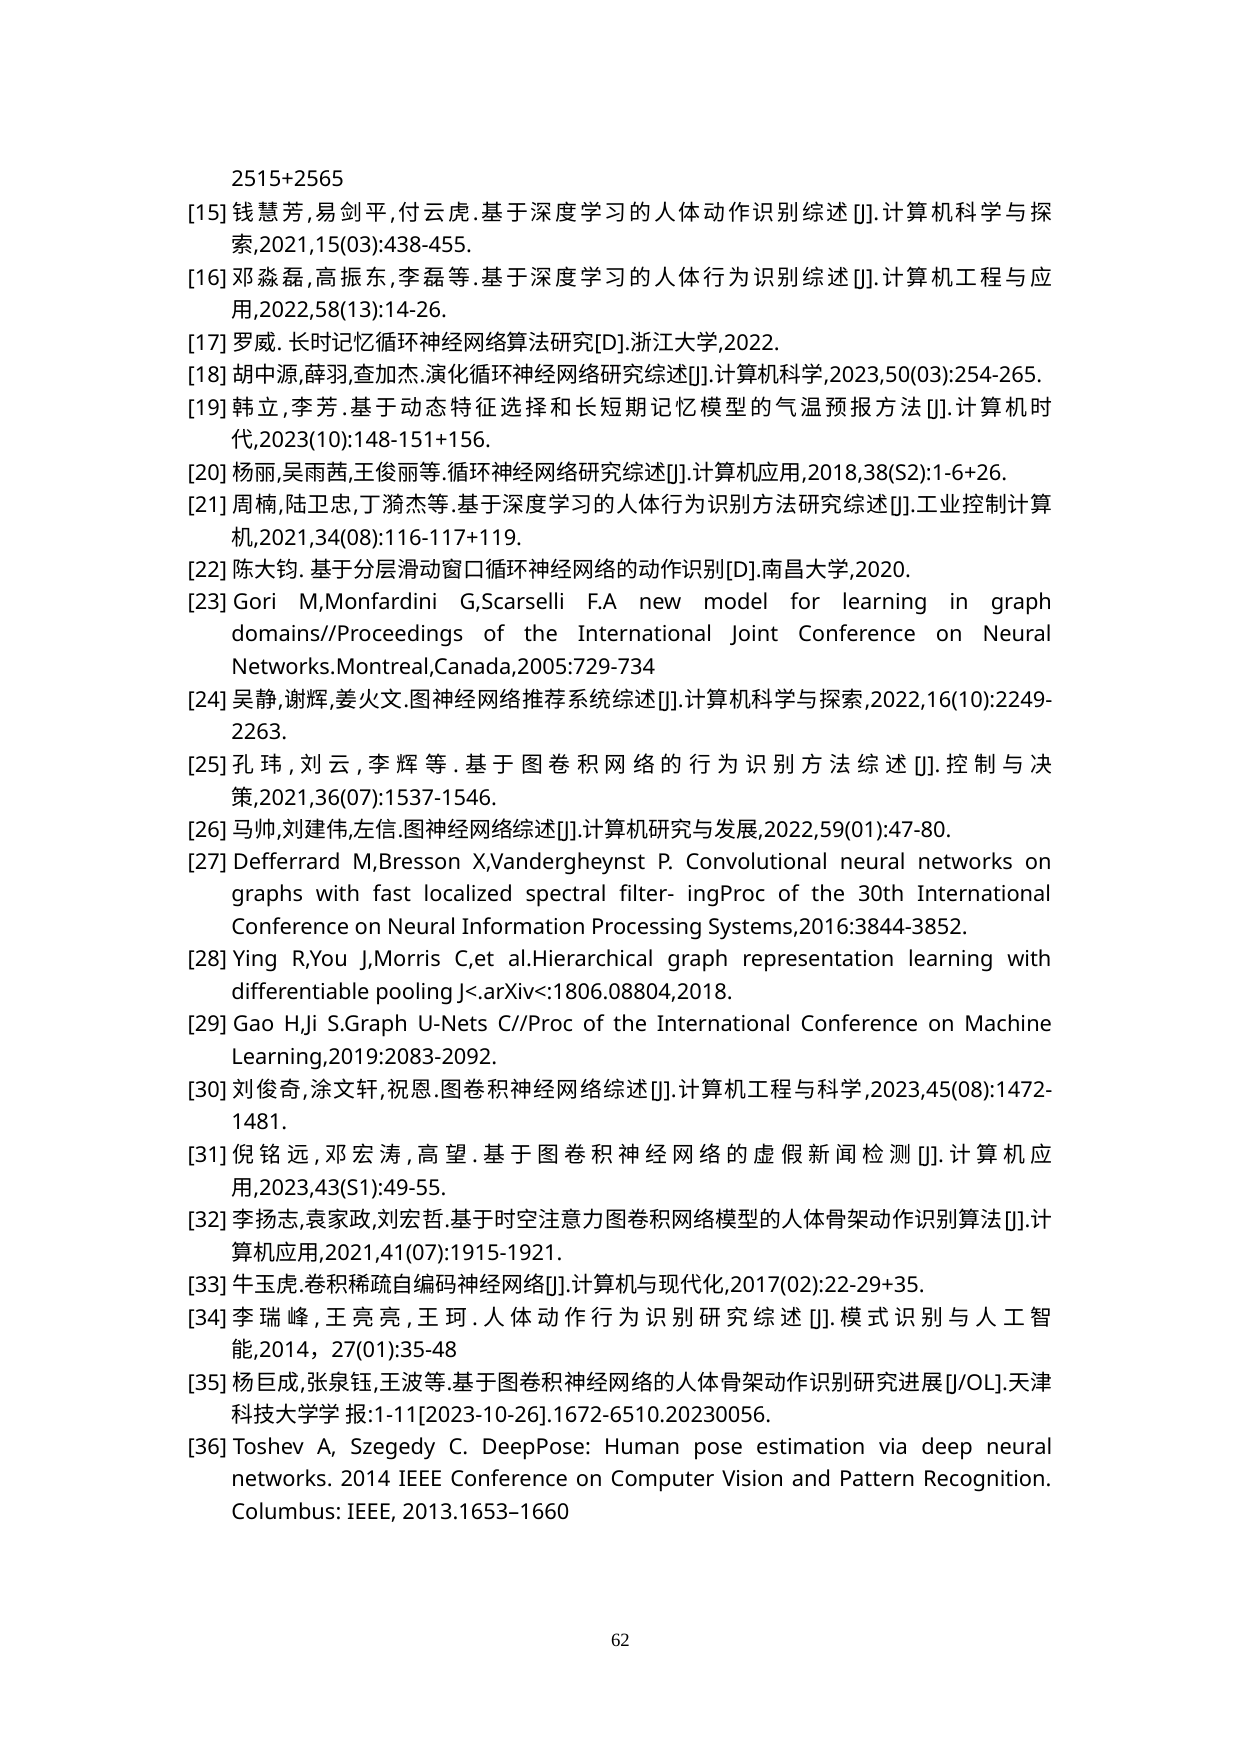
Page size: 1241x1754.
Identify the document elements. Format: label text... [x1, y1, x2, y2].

list 钱慧芳,易剑平,付云虎.基于深度学习的人体动作识别综述[J].计算机科学与探索,2021,15(03):438-455. [187, 194, 1053, 259]
list Toshev A, Szegedy C. DeepPose: Human pose estimation via deep neural networks. 2014 IEEE Conference on Computer Vision and Pattern Recognition. Columbus: IEEE, 2013.1653–1660 [187, 1429, 1053, 1527]
list 韩立,李芳.基于动态特征选择和长短期记忆模型的气温预报方法[J].计算机时代,2023(10):148-151+156. [187, 389, 1053, 454]
list Ying R,You J,Morris C,et al.Hierarchical graph representation learning with differentiable pooling J<.arXiv<:1806.08804,2018. [187, 942, 1053, 1007]
list 杨丽,吴雨茜,王俊丽等.循环神经网络研究综述[J].计算机应用,2018,38(S2):1-6+26. [187, 454, 1053, 487]
list 孔玮,刘云,李辉等.基于图卷积网络的行为识别方法综述[J].控制与决策,2021,36(07):1537-1546. [187, 747, 1053, 812]
list 杨巨成,张泉钰,王波等.基于图卷积神经网络的人体骨架动作识别研究进展[J/OL].天津科技大学学 报:1-11[2023-10-26].1672-6510.20230056. [187, 1364, 1053, 1429]
list 周楠,陆卫忠,丁漪杰等.基于深度学习的人体行为识别方法研究综述[J].工业控制计算机,2021,34(08):116-117+119. [187, 487, 1053, 552]
list Defferrard M,Bresson X,Vandergheynst P. Convolutional neural networks on graphs with fast localized spectral filter- ingProc of the 30th International Conference on Neural Information Processing Systems,2016:3844-3852. [187, 844, 1053, 942]
list 陈大钧. 基于分层滑动窗口循环神经网络的动作识别[D].南昌大学,2020. [187, 552, 1053, 584]
list 邓淼磊,高振东,李磊等.基于深度学习的人体行为识别综述[J].计算机工程与应用,2022,58(13):14-26. [187, 259, 1053, 324]
list 胡中源,薛羽,查加杰.演化循环神经网络研究综述[J].计算机科学,2023,50(03):254-265. [187, 357, 1053, 389]
list 李瑞峰,王亮亮,王珂.人体动作行为识别研究综述[J].模式识别与人工智能,2014，27(01):35-48 [187, 1299, 1053, 1364]
list 倪铭远,邓宏涛,高望.基于图卷积神经网络的虚假新闻检测[J].计算机应用,2023,43(S1):49-55. [187, 1137, 1053, 1202]
list Gao H,Ji S.Graph U-Nets C//Proc of the International Conference on Machine Learning,2019:2083-2092. [187, 1007, 1053, 1072]
list 牛玉虎.卷积稀疏自编码神经网络[J].计算机与现代化,2017(02):22-29+35. [187, 1267, 1053, 1299]
list 马帅,刘建伟,左信.图神经网络综述[J].计算机研究与发展,2022,59(01):47-80. [187, 812, 1053, 844]
list 吴静,谢辉,姜火文.图神经网络推荐系统综述[J].计算机科学与探索,2022,16(10):2249-2263. [187, 682, 1053, 747]
list Gori M,Monfardini G,Scarselli F.A new model for learning in graph domains//Proceedings of the International Joint Conference on Neural Networks.Montreal,Canada,2005:729-734 [187, 584, 1053, 682]
list 刘俊奇,涂文轩,祝恩.图卷积神经网络综述[J].计算机工程与科学,2023,45(08):1472-1481. [187, 1072, 1053, 1137]
list 李扬志,袁家政,刘宏哲.基于时空注意力图卷积网络模型的人体骨架动作识别算法[J].计算机应用,2021,41(07):1915-1921. [187, 1202, 1053, 1267]
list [187, 162, 1053, 194]
list 罗威. 长时记忆循环神经网络算法研究[D].浙江大学,2022. [187, 324, 1053, 357]
